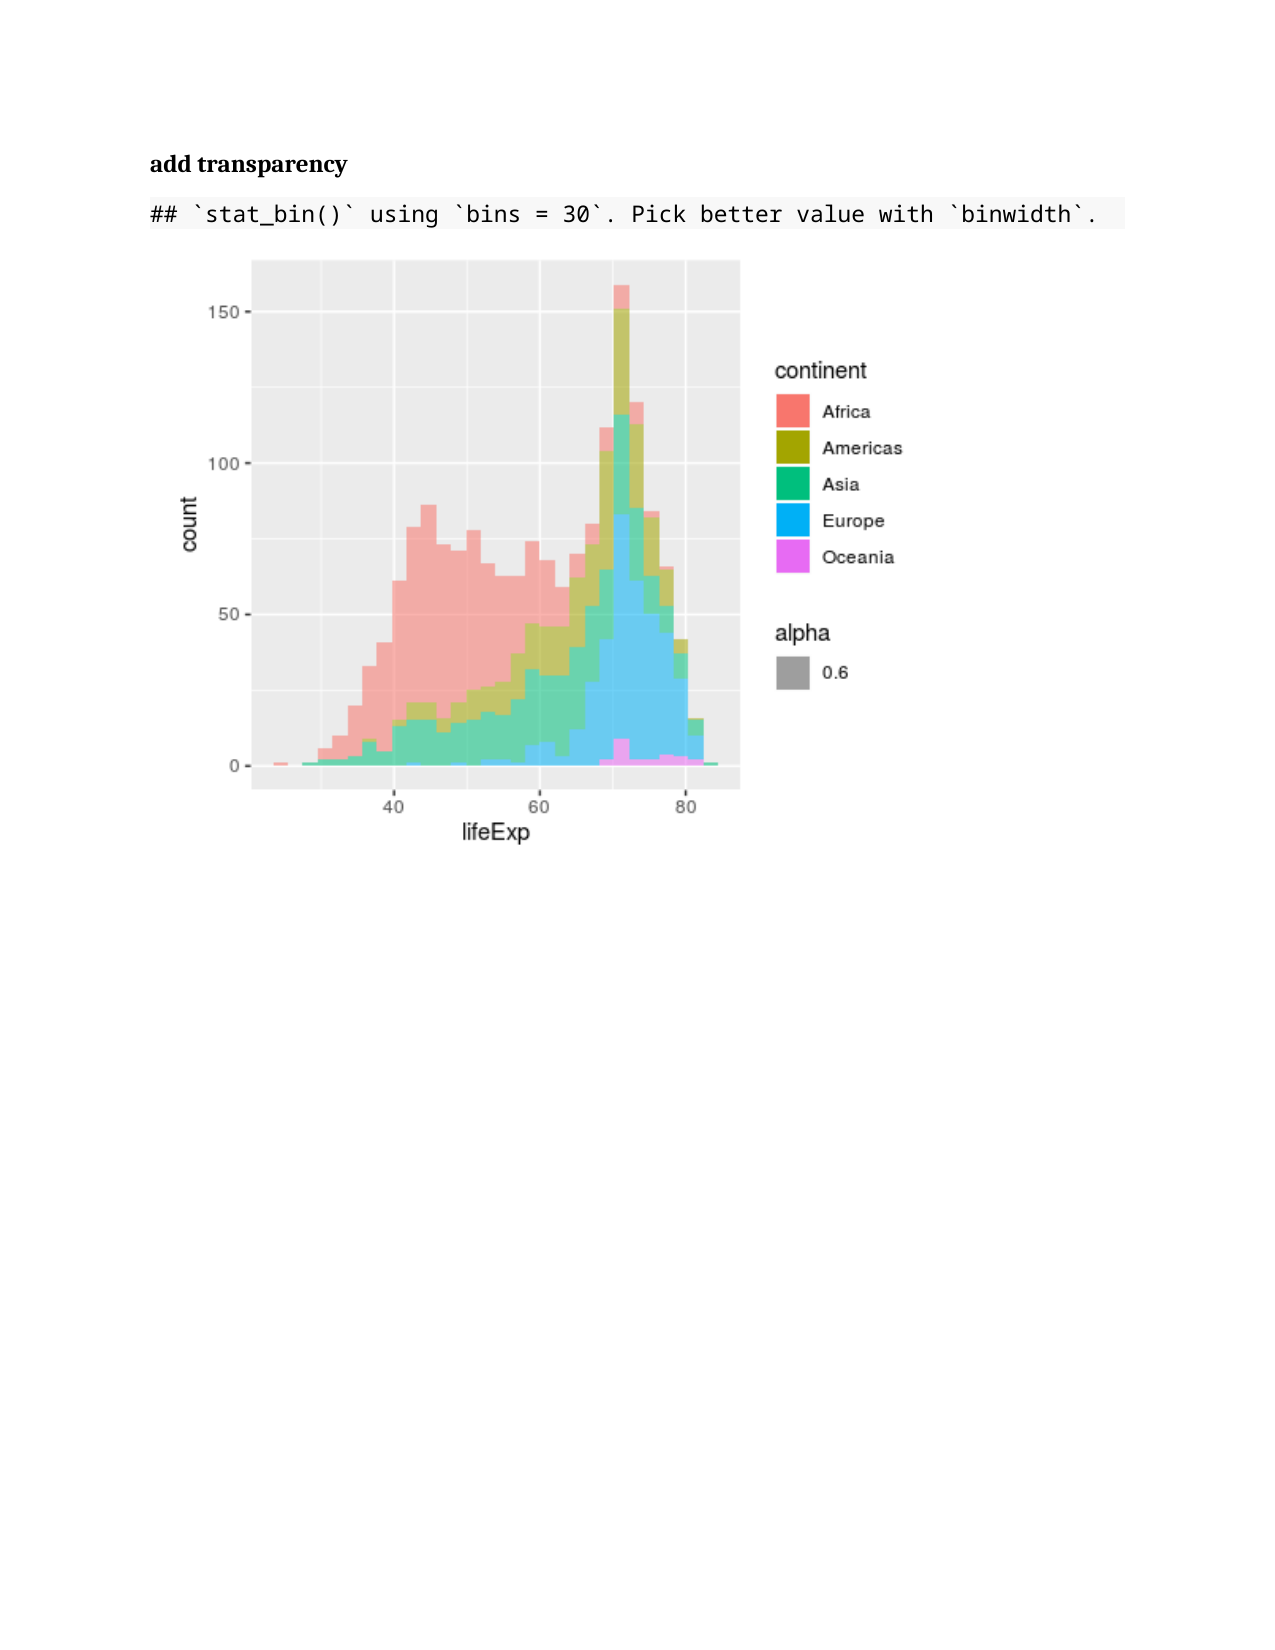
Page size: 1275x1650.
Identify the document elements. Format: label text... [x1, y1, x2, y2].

text add transparency [150, 150, 1125, 179]
picture [168, 249, 927, 856]
text ## `stat_bin()` using `bins = 30`. Pick better value with `binwidth`. [150, 197, 1125, 229]
